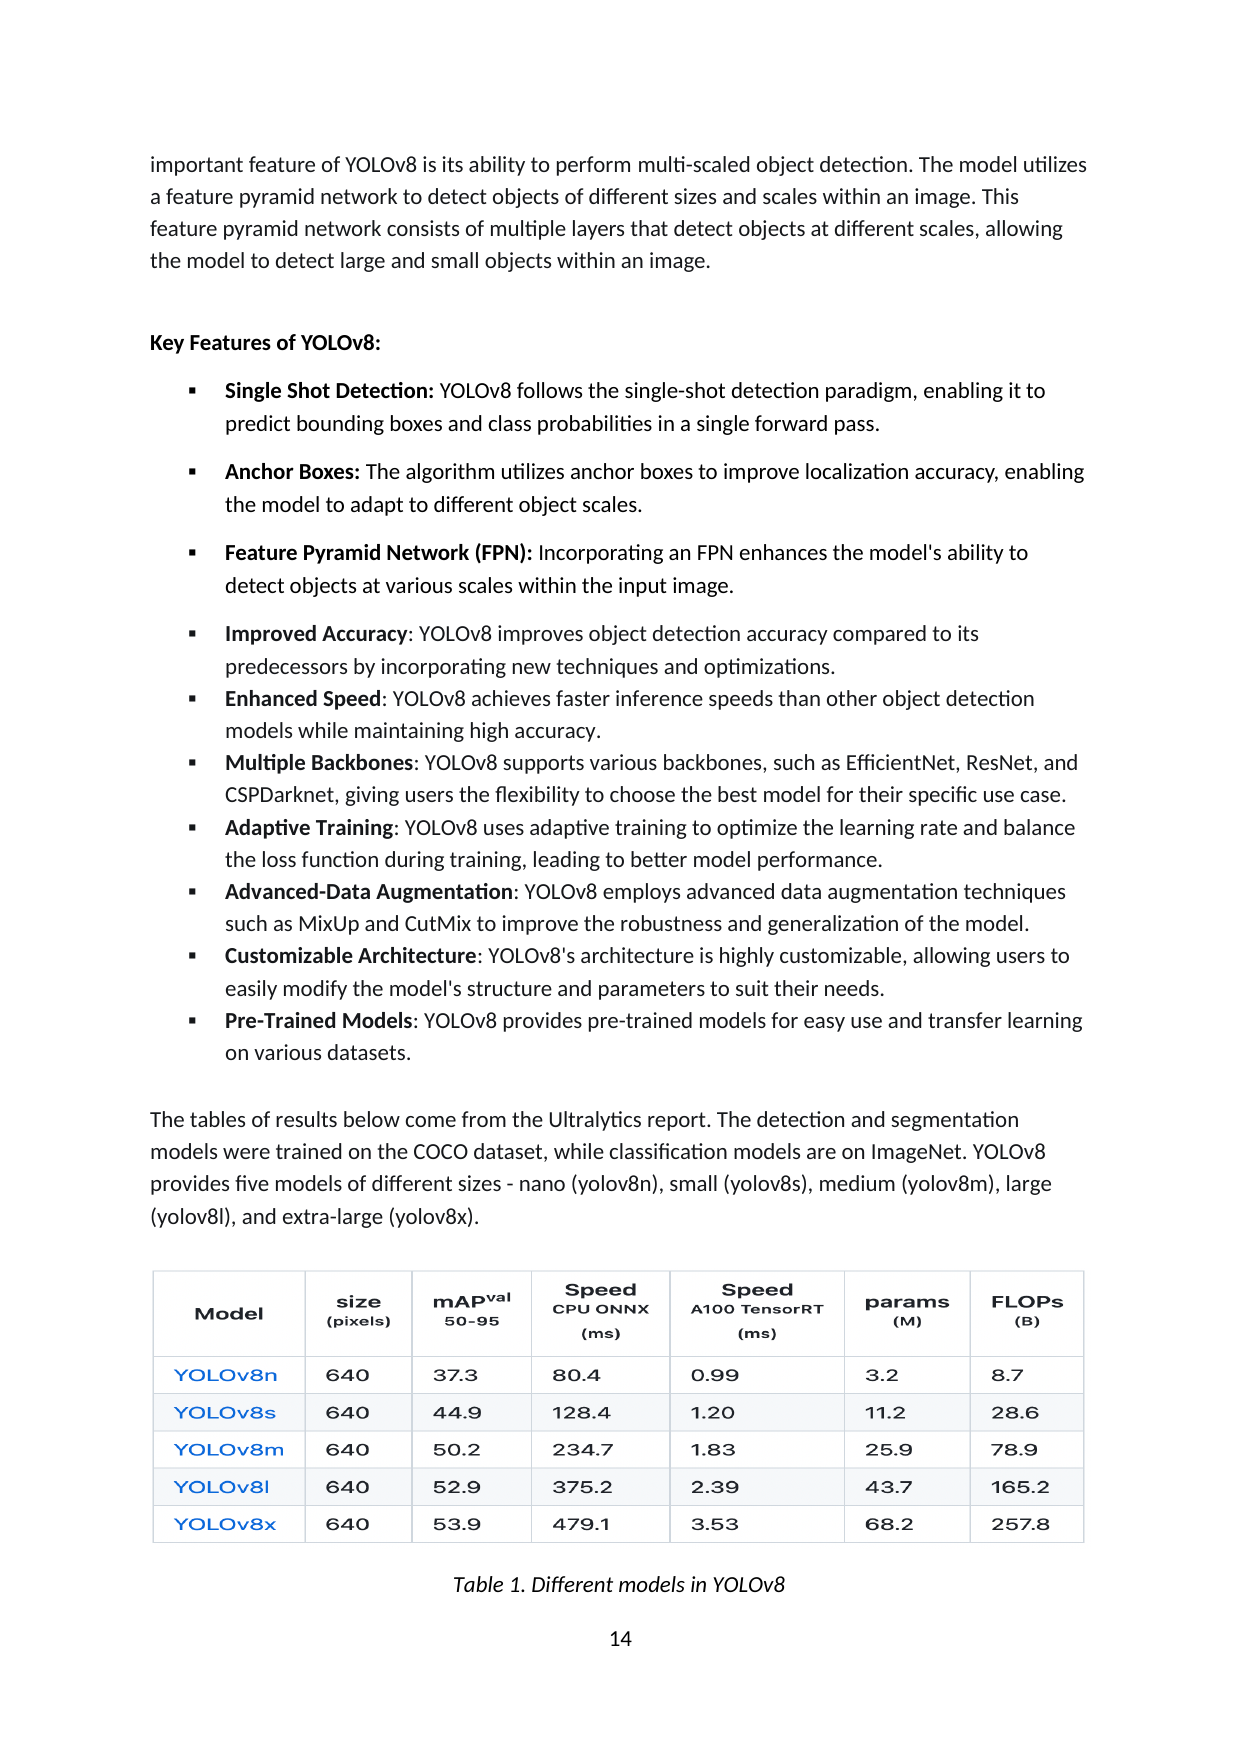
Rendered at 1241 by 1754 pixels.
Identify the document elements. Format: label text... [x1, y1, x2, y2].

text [150, 150, 1090, 274]
text Key Features of YOLOv8: [150, 328, 1090, 356]
list Customizable Architecture: YOLOv8's architecture is highly customizable, allowing users to easily modify the model's structure and parameters to suit their needs. [187, 941, 1090, 1002]
list Enhanced Speed: YOLOv8 achieves faster inference speeds than other object detection models while maintaining high accuracy. [187, 684, 1090, 744]
picture [150, 1268, 1091, 1549]
list Adaptive Training: YOLOv8 uses adaptive training to optimize the learning rate and balance the loss function during training, leading to better model performance. [187, 813, 1090, 873]
list Anchor Boxes: The algorithm utilizes anchor boxes to improve localization accuracy, enabling the model to adapt to different object scales. [187, 457, 1090, 518]
list Advanced-Data Augmentation: YOLOv8 employs advanced data augmentation techniques such as MixUp and CutMix to improve the robustness and generalization of the model. [187, 877, 1090, 937]
list Feature Pyramid Network (FPN): Incorporating an FPN enhances the model's ability to detect objects at various scales within the input image. [187, 538, 1090, 599]
text Table 1. Different models in YOLOv8 [150, 1570, 1090, 1598]
list Single Shot Detection: YOLOv8 follows the single-shot detection paradigm, enabling it to predict bounding boxes and class probabilities in a single forward pass. [187, 376, 1090, 437]
list Multiple Backbones: YOLOv8 supports various backbones, such as EfficientNet, ResNet, and CSPDarknet, giving users the flexibility to choose the best model for their specific use case. [187, 748, 1090, 808]
list Improved Accuracy: YOLOv8 improves object detection accuracy compared to its predecessors by incorporating new techniques and optimizations. [187, 619, 1090, 680]
list Pre-Trained Models: YOLOv8 provides pre-trained models for easy use and transfer learning on various datasets. [187, 1006, 1090, 1066]
text The tables of results below come from the Ultralytics report. The detection and segmentation models were trained on the COCO dataset, while classification models are on ImageNet. YOLOv8 provides five models of different sizes - nano (yolov8n), small (yolov8s), medium (yolov8m), large (yolov8l), and extra-large (yolov8x). [150, 1105, 1090, 1230]
